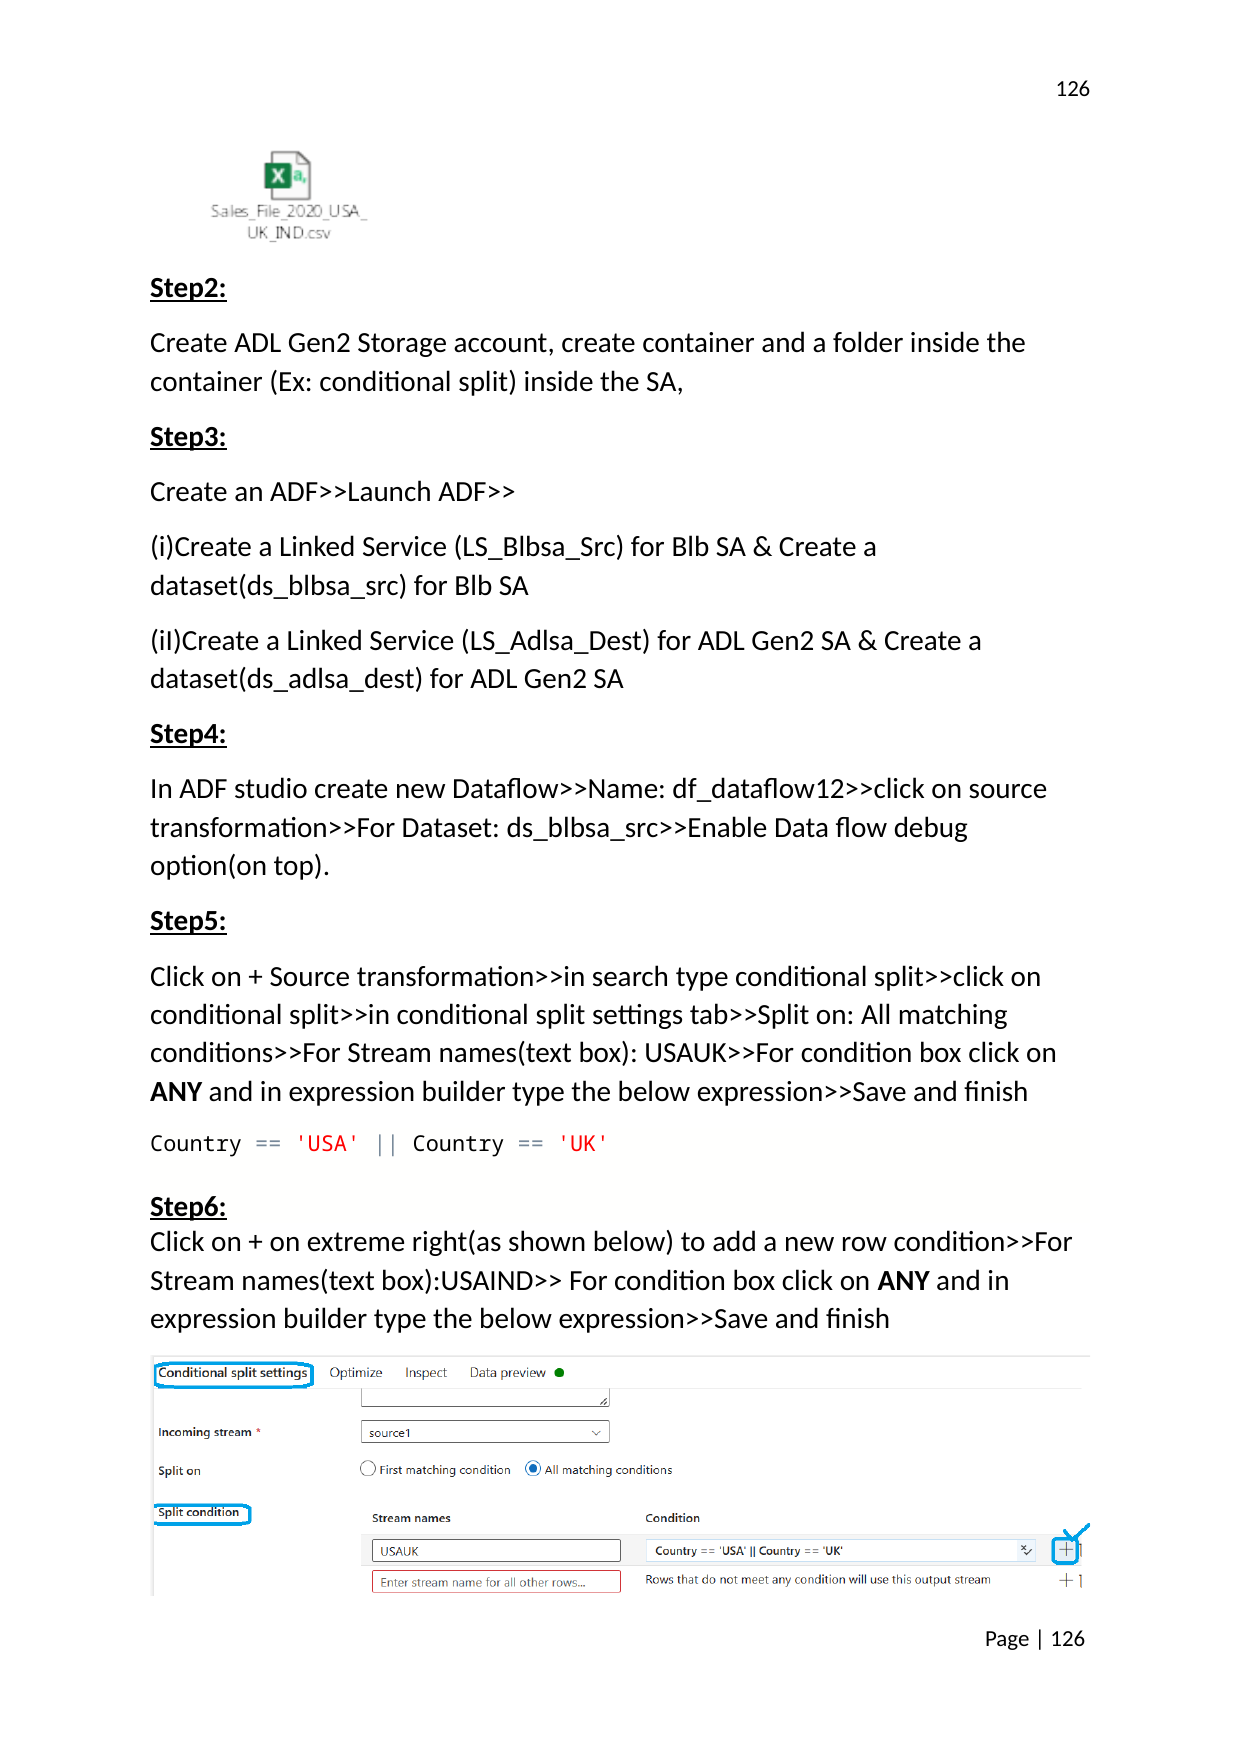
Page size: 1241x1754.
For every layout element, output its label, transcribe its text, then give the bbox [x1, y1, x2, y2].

text Step4: [150, 715, 1090, 751]
text In ADF studio create new Dataflow>>Name: df_dataflow12>>click on source transformation>>For Dataset: ds_blbsa_src>>Enable Data flow debug option(on top). [150, 771, 1090, 883]
text Country == 'USA' || Country == 'UK' [150, 1128, 1090, 1158]
text Click on + Source transformation>>in search type conditional split>>click on conditional split>>in conditional split settings tab>>Split on: All matching conditions>>For Stream names(text box): USAUK>>For condition box click on ANY and in expression builder type the below expression>>Save and finish [150, 958, 1090, 1108]
text (i)Create a Linked Service (LS_Blbsa_Src) for Blb SA & Create a dataset(ds_blbsa_src) for Blb SA [150, 528, 1090, 602]
text Step3: [150, 418, 1090, 454]
text Create ADL Gen2 Storage account, create container and a folder inside the container (Ex: conditional split) inside the SA, [150, 324, 1090, 399]
text (iI)Create a Linked Service (LS_Adlsa_Dest) for ADL Gen2 SA & Create a dataset(ds_adlsa_dest) for ADL Gen2 SA [150, 622, 1090, 696]
text Step2: [150, 269, 1090, 305]
text Step5: [150, 902, 1090, 938]
picture [1056, 1541, 1075, 1560]
text Create an ADF>>Launch ADF>> [150, 473, 1090, 509]
text Step6: [150, 1188, 1090, 1223]
picture [150, 1355, 1091, 1596]
text Click on + on extreme right(as shown below) to add a new row condition>>For Stream names(text box):USAIND>> For condition box click on ANY and in expression builder type the below expression>>Save and finish [150, 1223, 1090, 1336]
